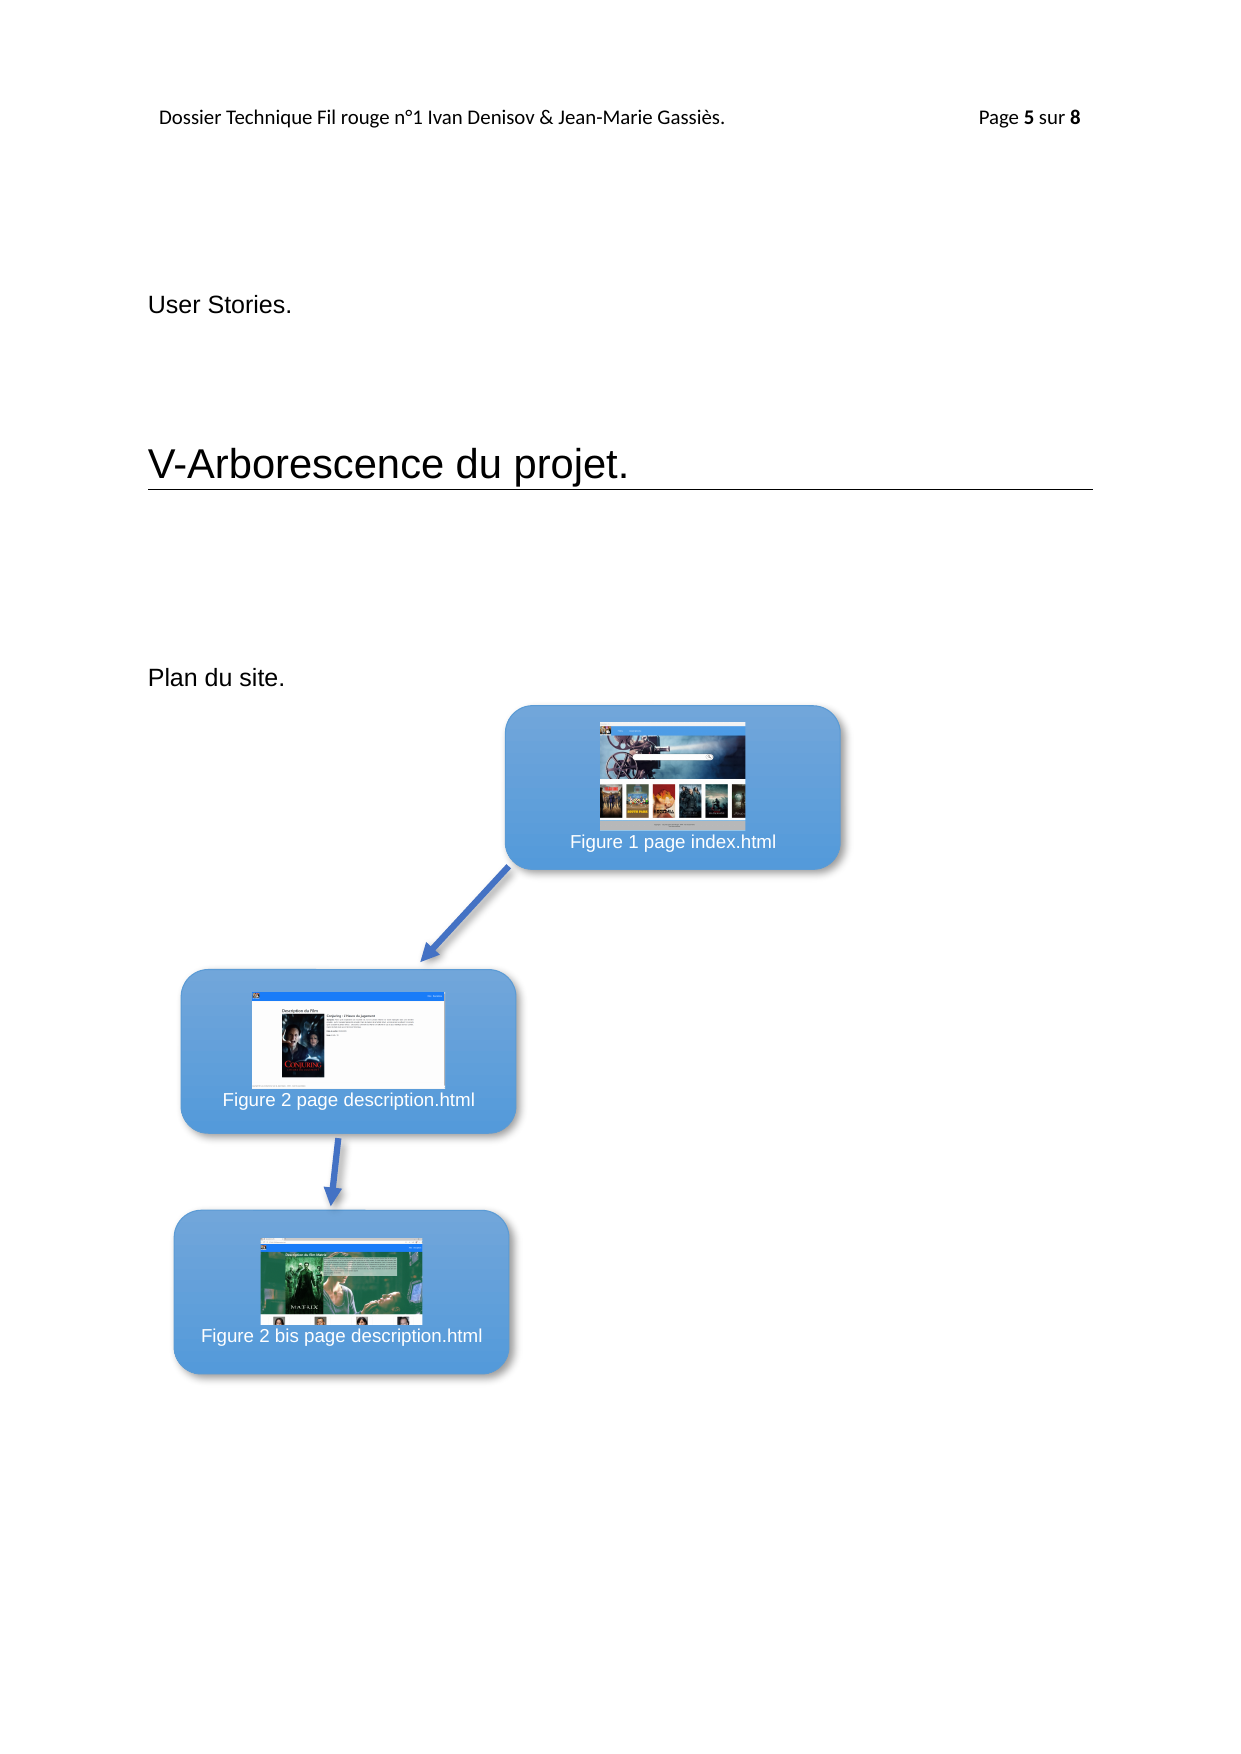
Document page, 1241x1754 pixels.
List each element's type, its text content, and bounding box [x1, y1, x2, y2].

text V-Arborescence du projet. [148, 439, 1093, 489]
text Plan du site. [148, 663, 1093, 692]
picture [260, 1238, 423, 1325]
picture [600, 722, 746, 831]
text User Stories. [148, 290, 1093, 319]
picture [252, 992, 446, 1089]
